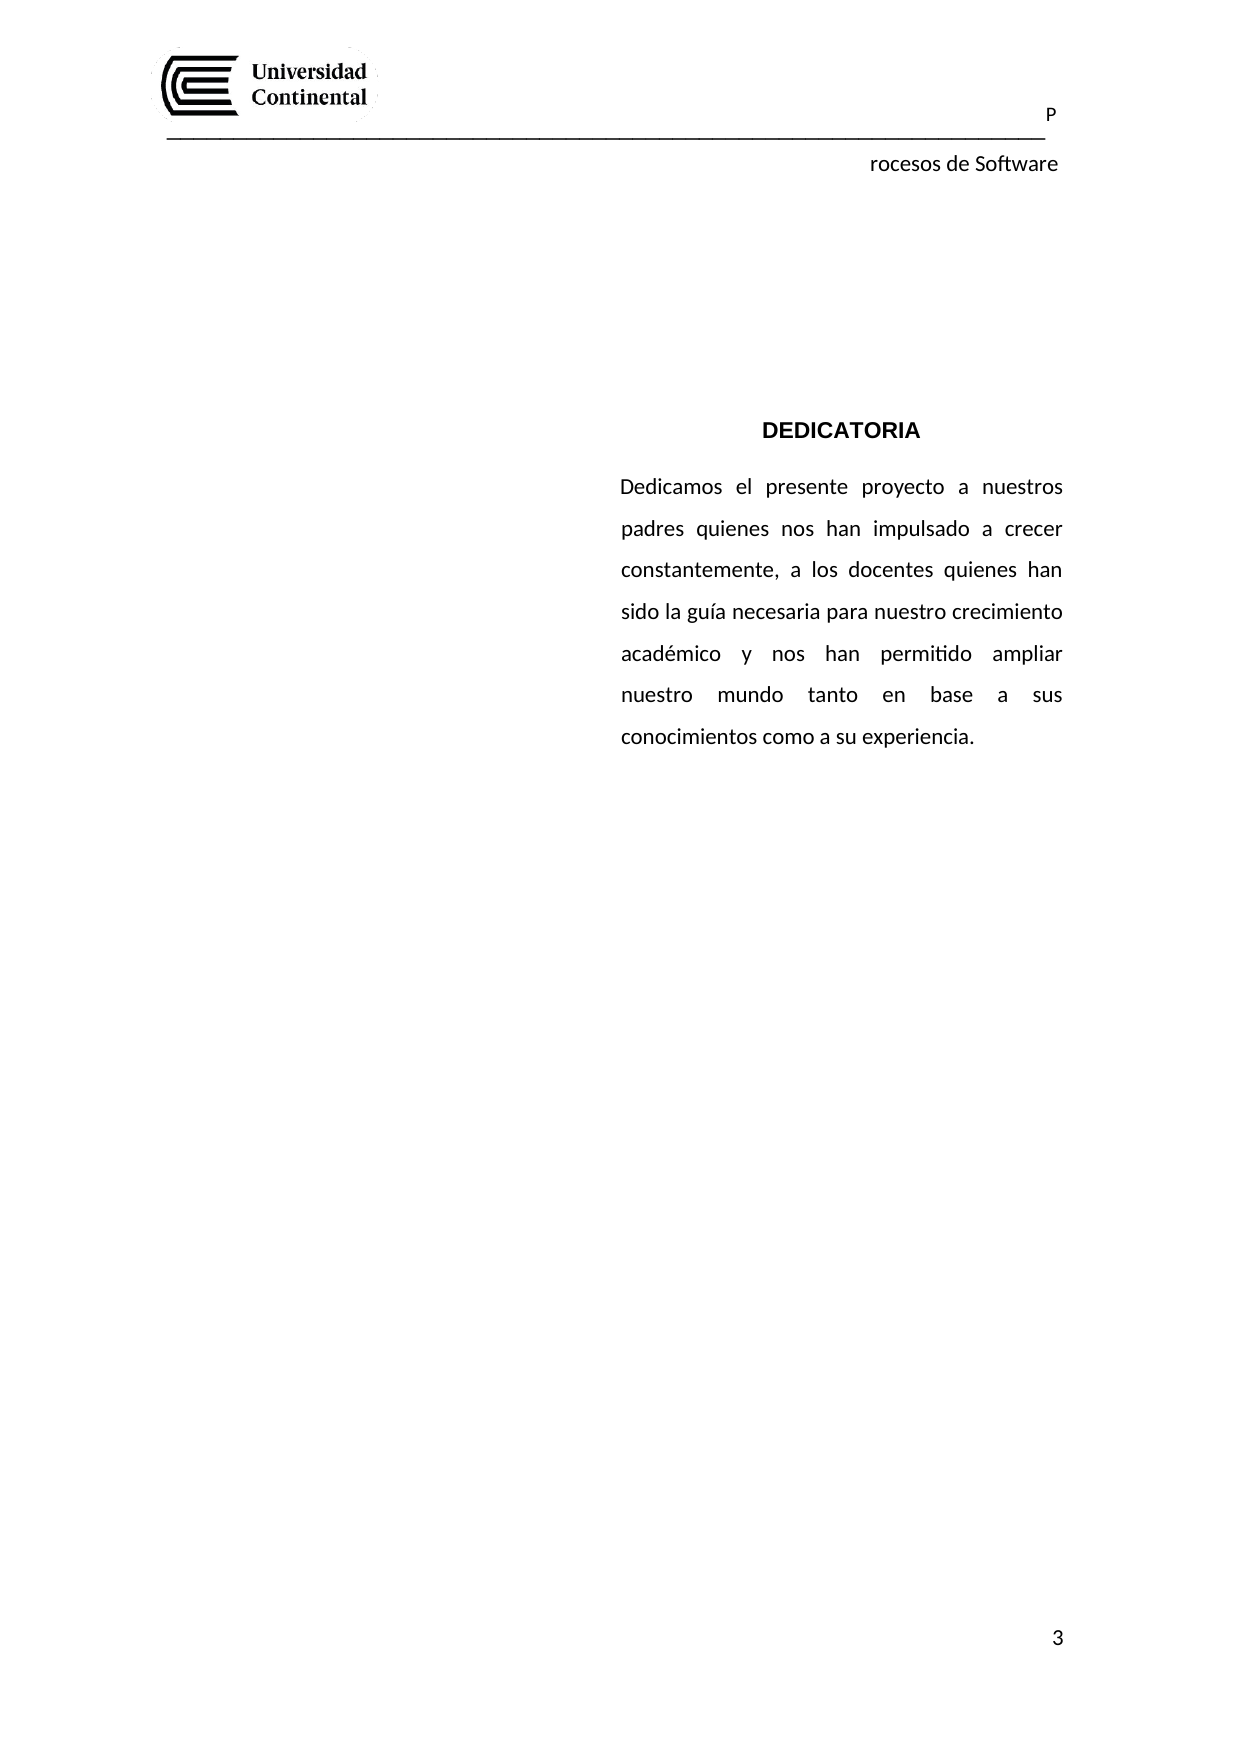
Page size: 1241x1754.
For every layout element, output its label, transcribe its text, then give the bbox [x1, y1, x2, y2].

text Dedicamos el presente proyecto a nuestros padres quienes nos han impulsado a crecer constantemente, a los docentes quienes han sido la guía necesaria para nuestro crecimiento académico y nos han permitido ampliar nuestro mundo tanto en base a sus conocimientos como a su experiencia. [620, 472, 1063, 750]
picture [141, 44, 383, 122]
subtitle DEDICATORIA [762, 417, 1165, 444]
